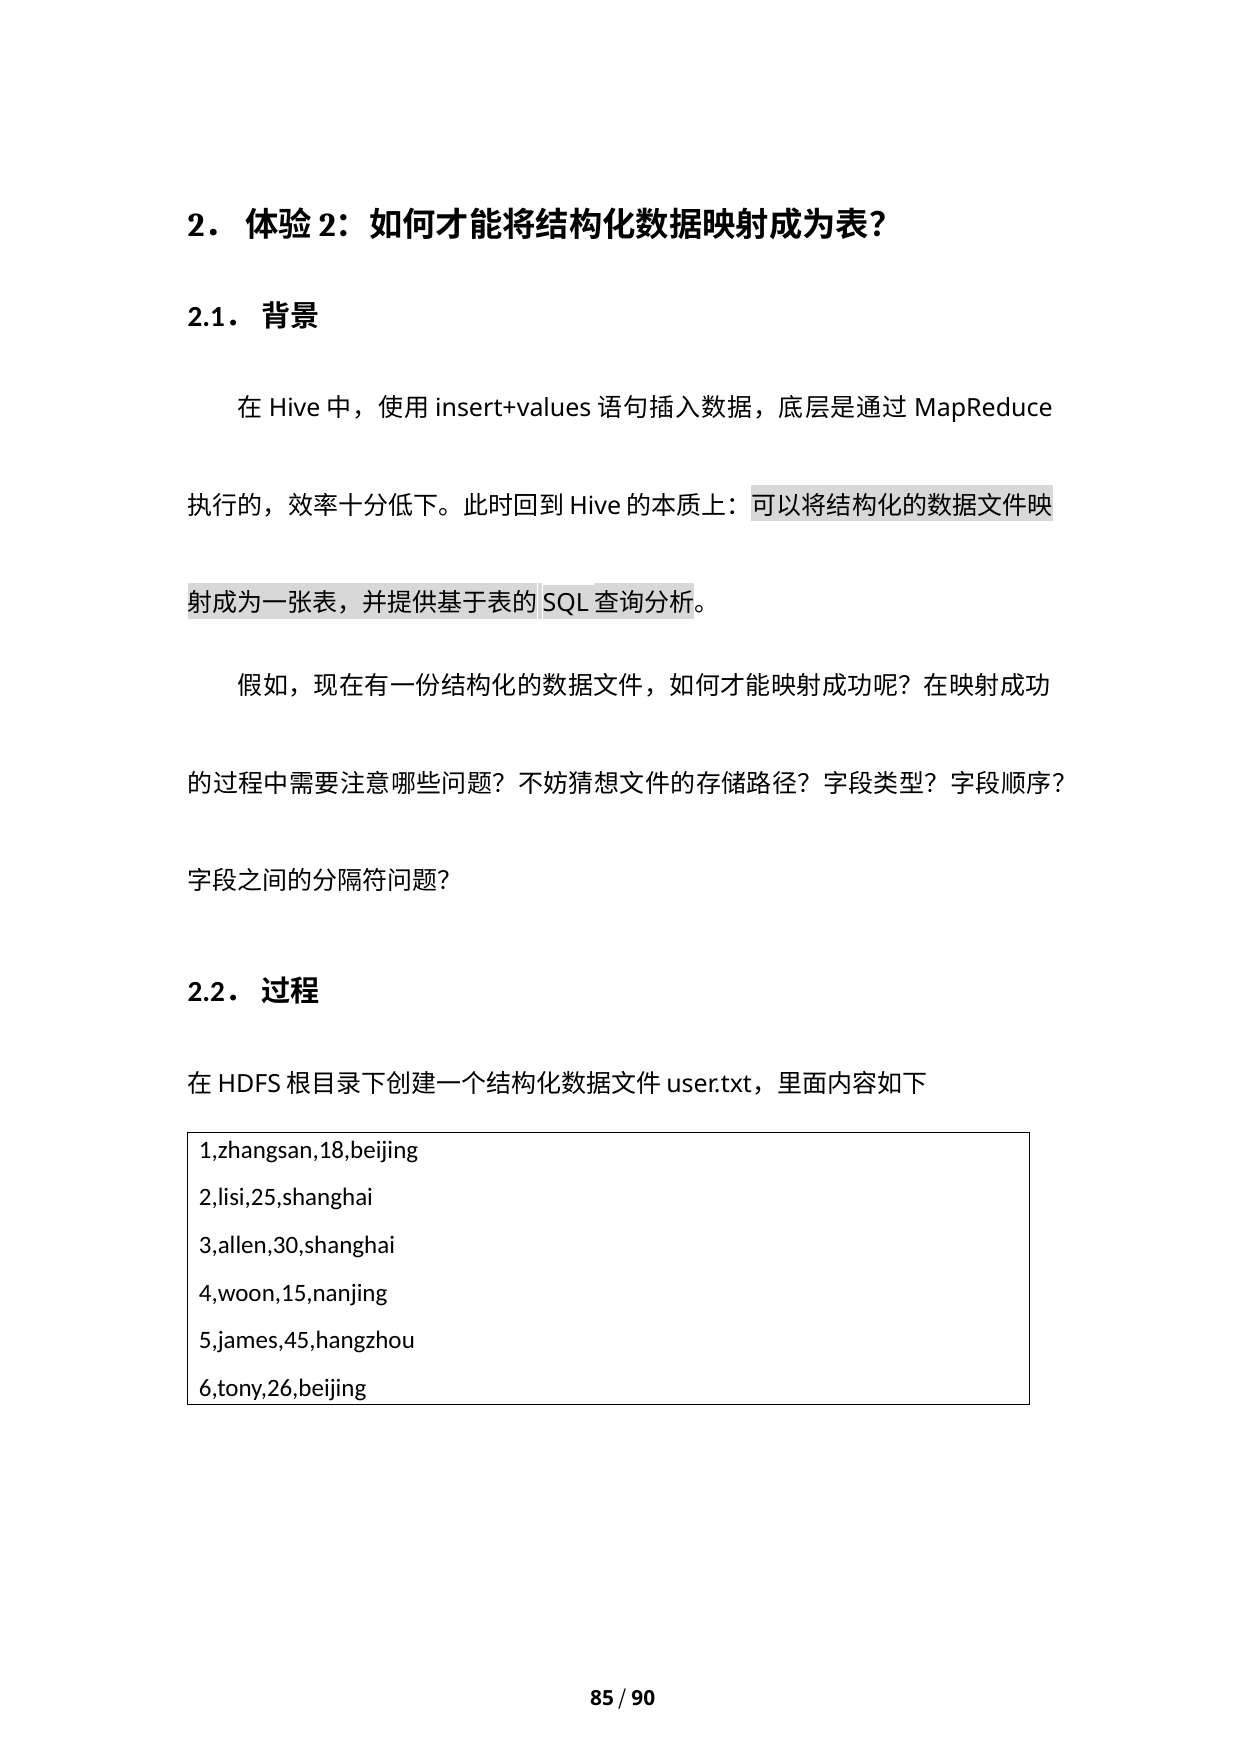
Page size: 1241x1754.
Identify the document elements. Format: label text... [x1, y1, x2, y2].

subtitle 背景 [187, 281, 1053, 346]
subtitle 体验2：如何才能将结构化数据映射成为表？ [187, 189, 1053, 254]
table_header 1,zhangsan,18,beijing 2,lisi,25,shanghai 3,allen,30,shanghai 4,woon,15,nanjing 5,james,45,hangzhou 6,tony,26,beijing [188, 1133, 1029, 1404]
text 在HDFS根目录下创建一个结构化数据文件user.txt，里面内容如下 [187, 1049, 1053, 1114]
text 在Hive中，使用insert+values语句插入数据，底层是通过MapReduce执行的，效率十分低下。此时回到Hive的本质上：可以将结构化的数据文件映射成为一张表，并提供基于表的SQL查询分析。 [187, 373, 1053, 633]
text 假如，现在有一份结构化的数据文件，如何才能映射成功呢？在映射成功的过程中需要注意哪些问题？不妨猜想文件的存储路径？字段类型？字段顺序？字段之间的分隔符问题？ [187, 651, 1053, 911]
subtitle 过程 [187, 957, 1053, 1022]
